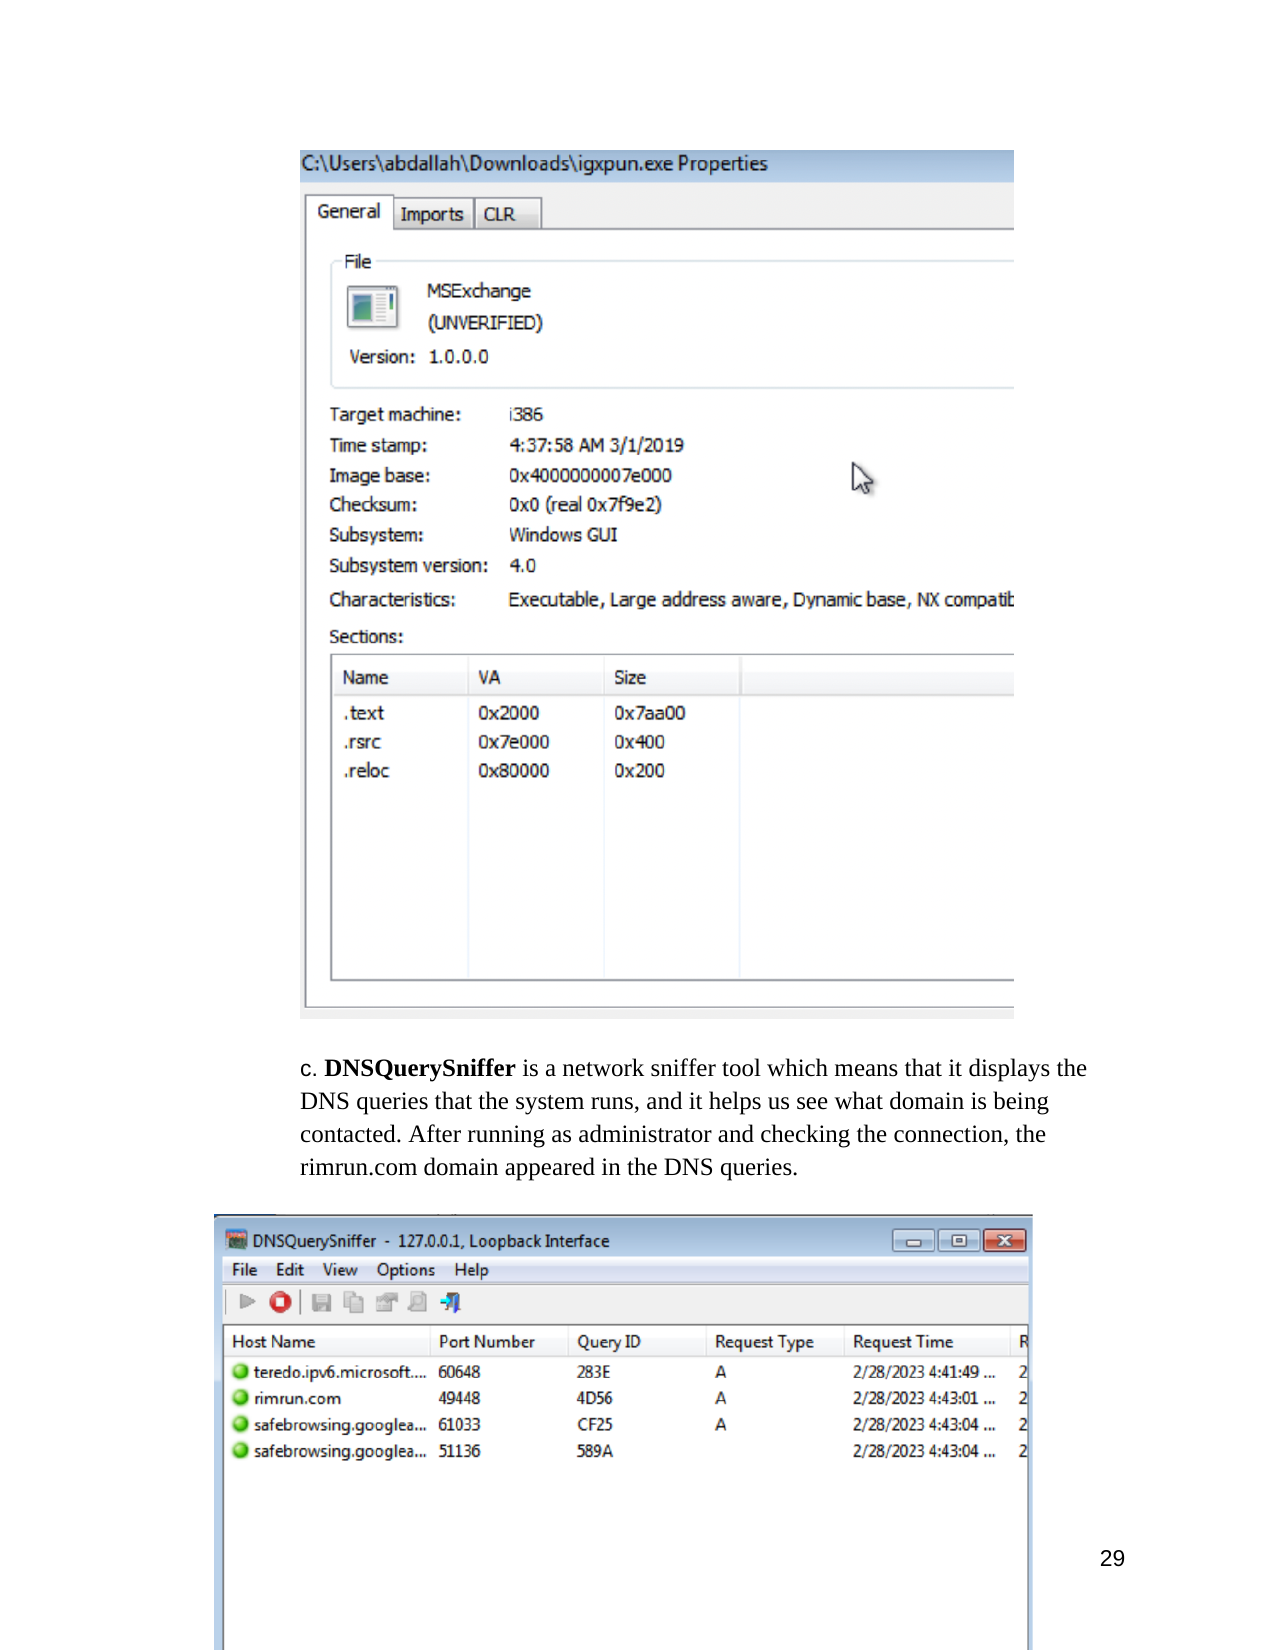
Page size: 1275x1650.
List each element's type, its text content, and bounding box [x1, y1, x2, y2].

text c. DNSQuerySniffer is a network sniffer tool which means that it displays the DNS queries that the system runs, and it helps us see what domain is being contacted. After running as administrator and checking the connection, the rimrun.com domain appeared in the DNS queries. [300, 1053, 1125, 1181]
picture [300, 150, 1014, 1019]
picture [214, 1214, 1033, 1650]
